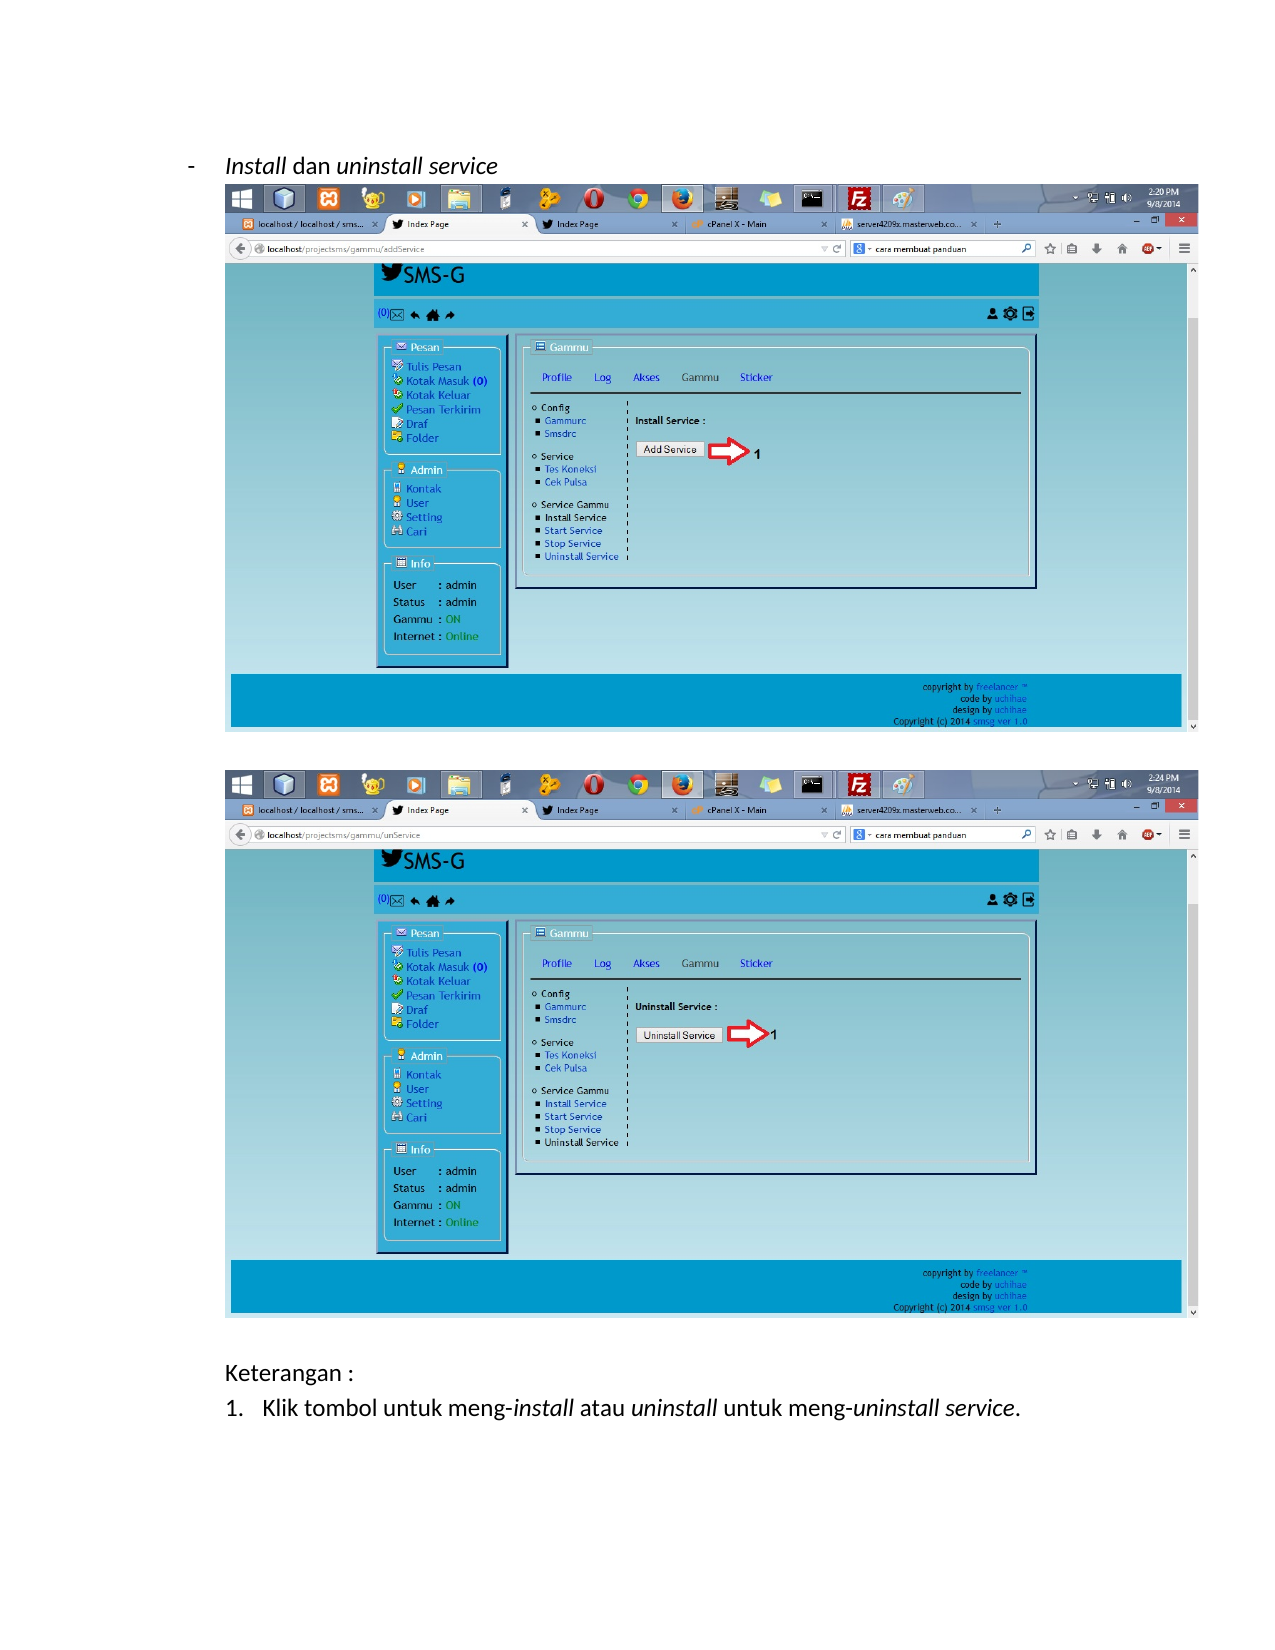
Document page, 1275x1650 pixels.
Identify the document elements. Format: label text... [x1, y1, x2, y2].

picture [225, 770, 1199, 1318]
list Klik tombol untuk meng-install atau uninstall untuk meng-uninstall service. [225, 1392, 1125, 1422]
picture [225, 184, 1199, 732]
list Keterangan : [225, 1357, 1125, 1387]
